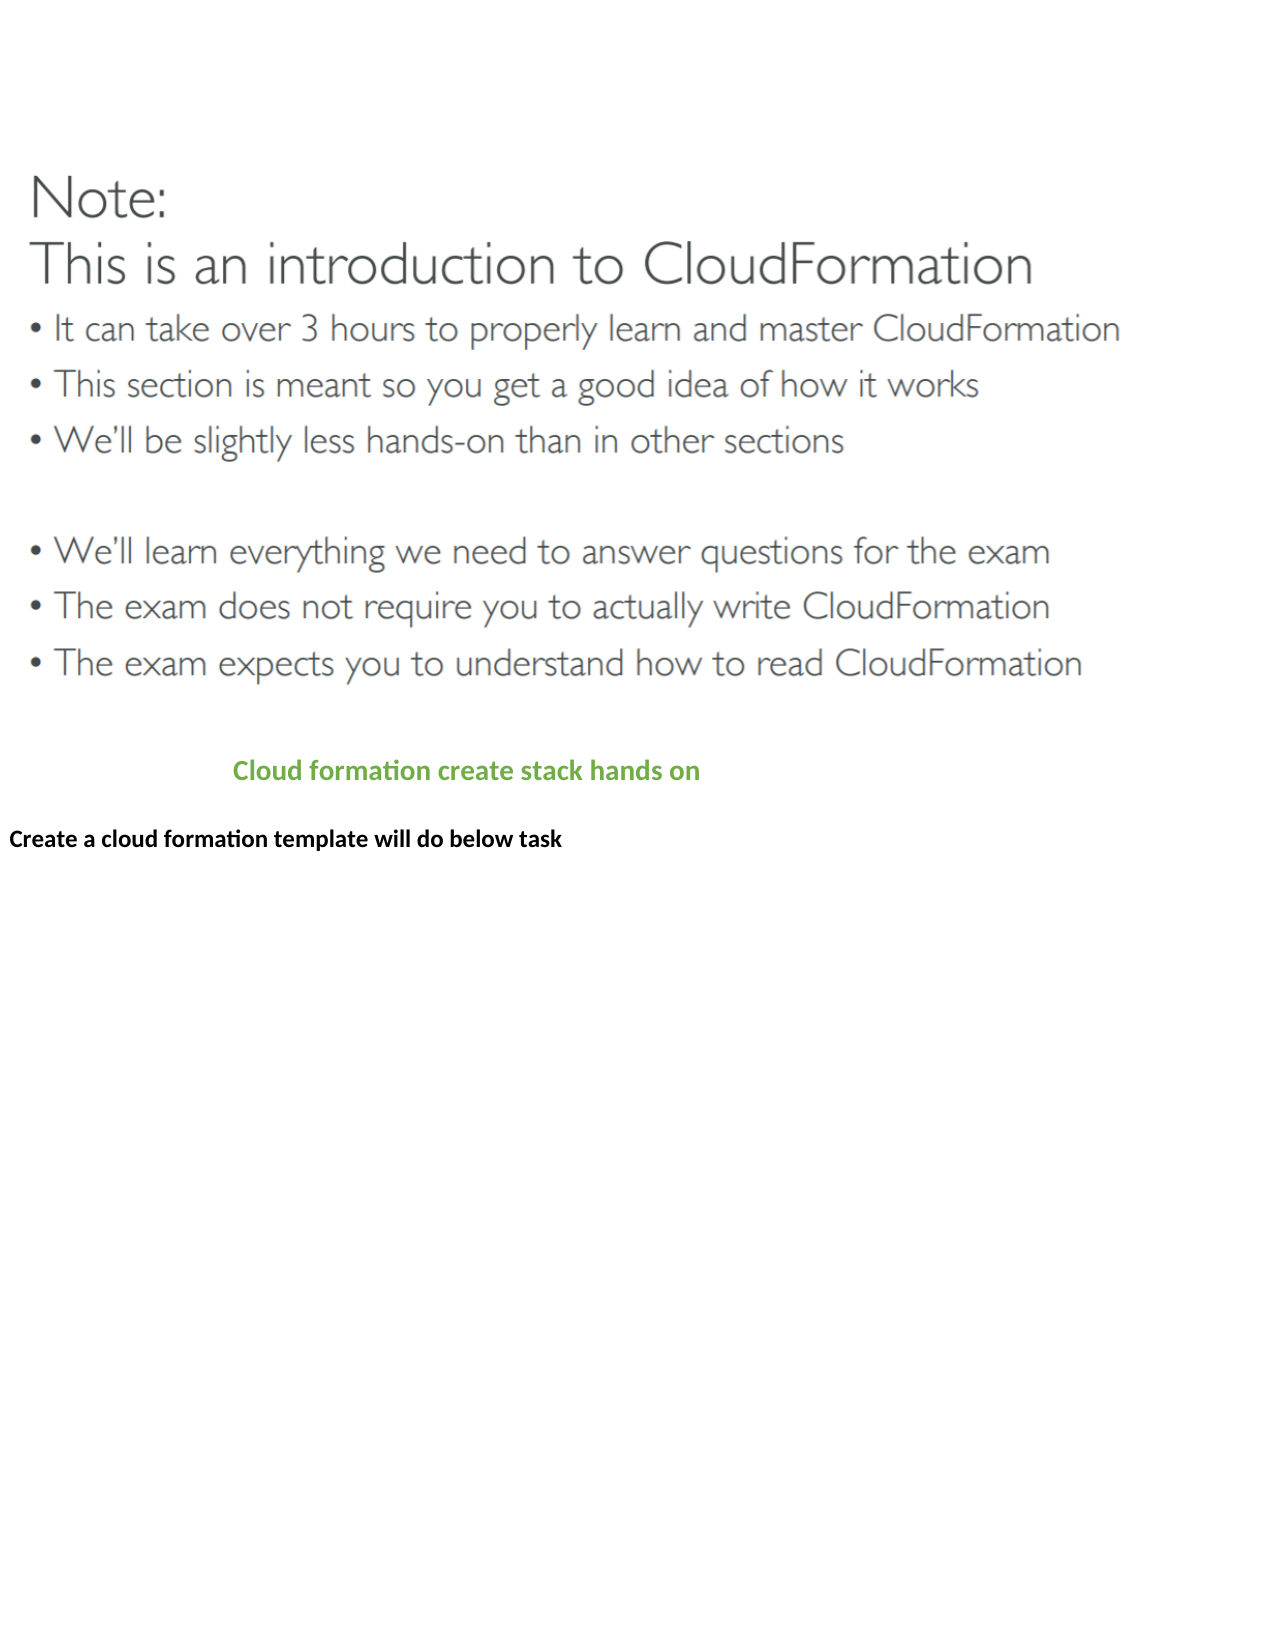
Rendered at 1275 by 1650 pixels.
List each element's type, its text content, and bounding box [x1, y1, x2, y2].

text Create a cloud formation template will do below task [9, 823, 1125, 854]
text Cloud formation create stack hands on [9, 752, 1125, 787]
picture [9, 150, 1135, 696]
